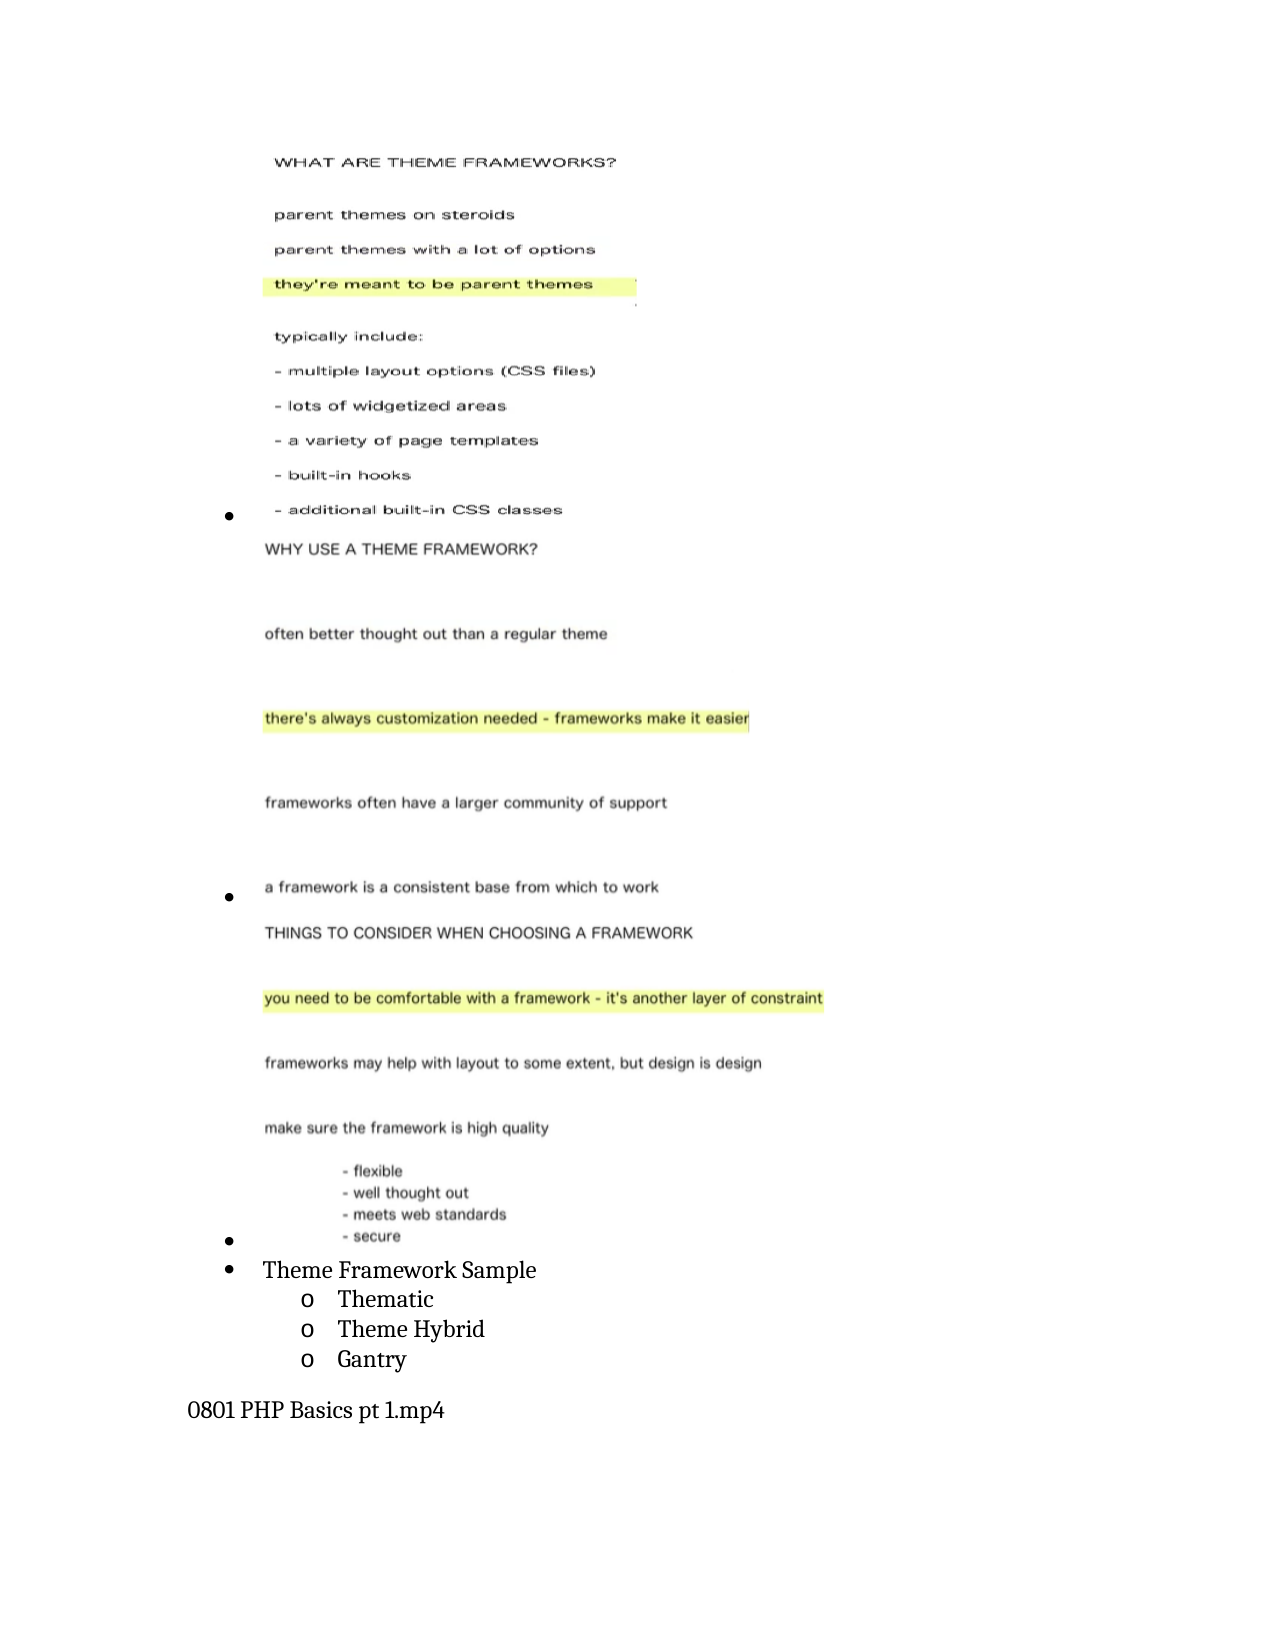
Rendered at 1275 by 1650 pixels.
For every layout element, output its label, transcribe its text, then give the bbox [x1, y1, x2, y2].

list Gantry [300, 1345, 1087, 1375]
picture [262, 150, 637, 525]
picture [262, 912, 825, 1250]
list Theme Framework Sample [225, 1256, 1087, 1285]
list Thematic [300, 1285, 1087, 1315]
picture [262, 531, 750, 907]
list Theme Hybrid [300, 1315, 1087, 1345]
text 0801 PHP Basics pt 1.mp4 [187, 1396, 1087, 1424]
